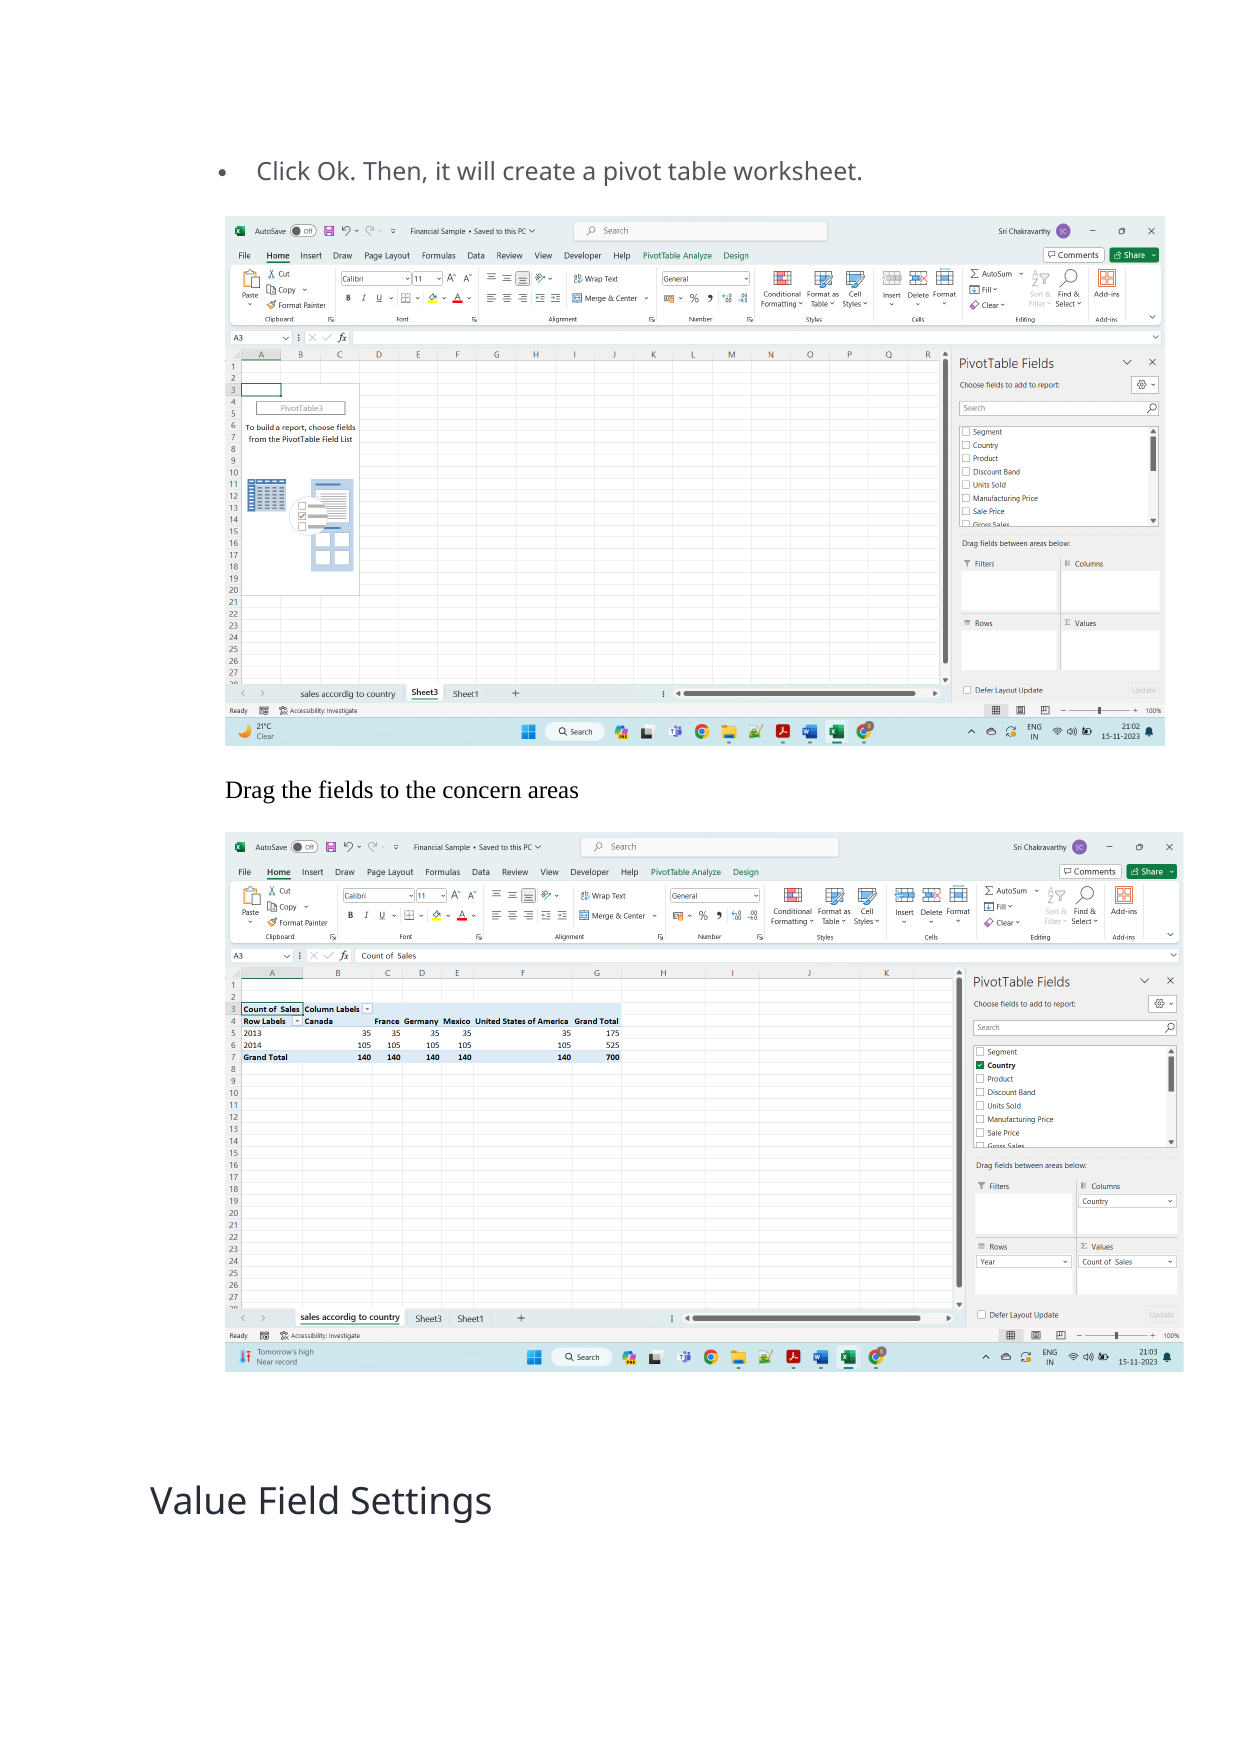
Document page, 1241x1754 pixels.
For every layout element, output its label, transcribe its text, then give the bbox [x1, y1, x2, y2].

subtitle Value Field Settings [150, 1472, 1090, 1525]
picture [225, 832, 1184, 1372]
list Click Ok. Then, it will create a pivot table worksheet. [219, 150, 1090, 187]
text Drag the fields to the concern areas [225, 775, 1090, 803]
picture [225, 216, 1166, 746]
